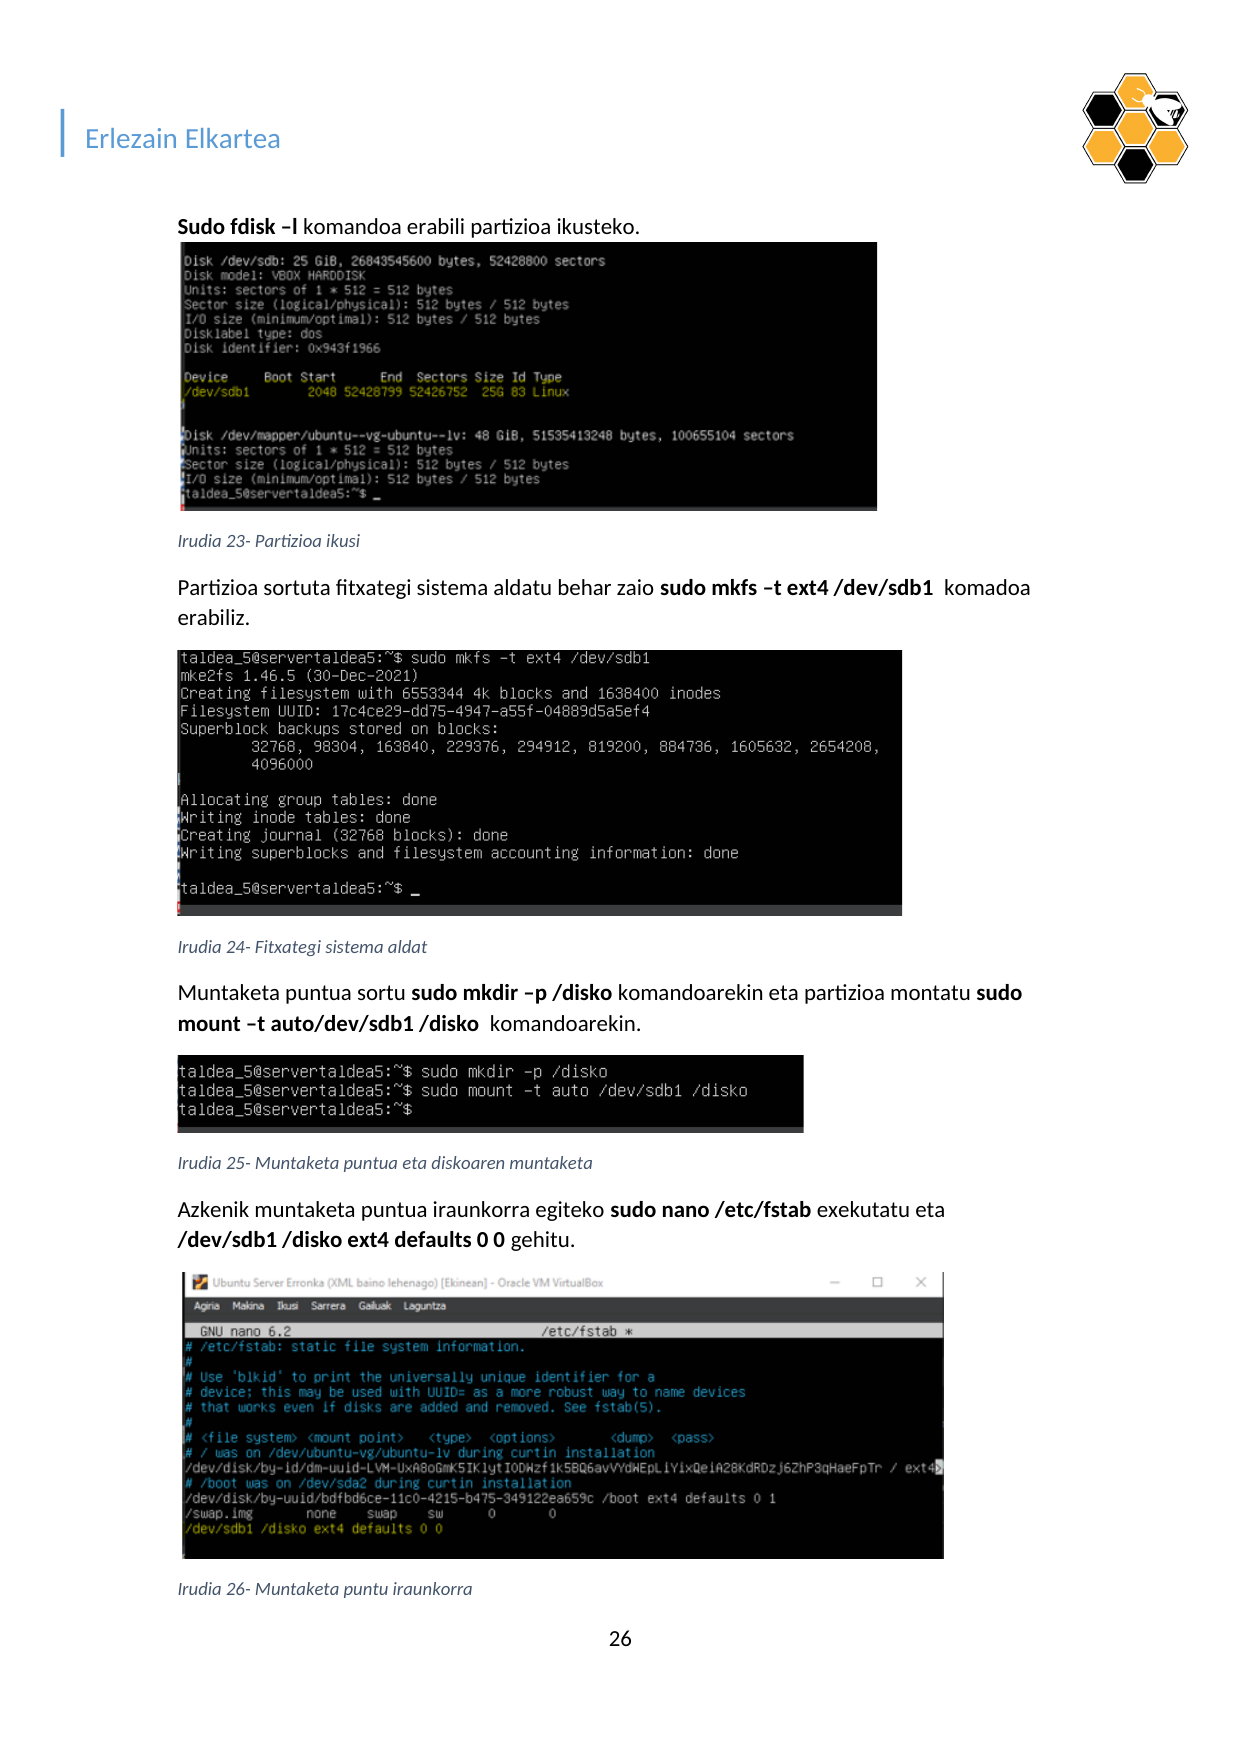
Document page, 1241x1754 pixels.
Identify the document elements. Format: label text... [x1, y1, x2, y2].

picture [177, 650, 903, 916]
text Irudia 23- Partizioa ikusi [177, 529, 1063, 552]
picture [1071, 73, 1210, 185]
picture [177, 1272, 944, 1559]
text Azkenik muntaketa puntua iraunkorra egiteko sudo nano /etc/fstab exekutatu eta /dev/sdb1 /disko ext4 defaults 0 0 gehitu. [177, 1195, 1063, 1253]
text Irudia 25- Muntaketa puntua eta diskoaren muntaketa [177, 1151, 1063, 1174]
text Irudia 24- Fitxategi sistema aldat [177, 935, 1063, 958]
picture [177, 1055, 804, 1133]
text Partizioa sortuta fitxategi sistema aldatu behar zaio sudo mkfs –t ext4 /dev/sdb1 komadoa erabiliz. [177, 573, 1063, 631]
picture [177, 242, 878, 511]
text Muntaketa puntua sortu sudo mkdir –p /disko komandoarekin eta partizioa montatu sudo mount –t auto/dev/sdb1 /disko komandoarekin. [177, 978, 1063, 1037]
text Irudia 26- Muntaketa puntu iraunkorra [177, 1577, 1063, 1600]
